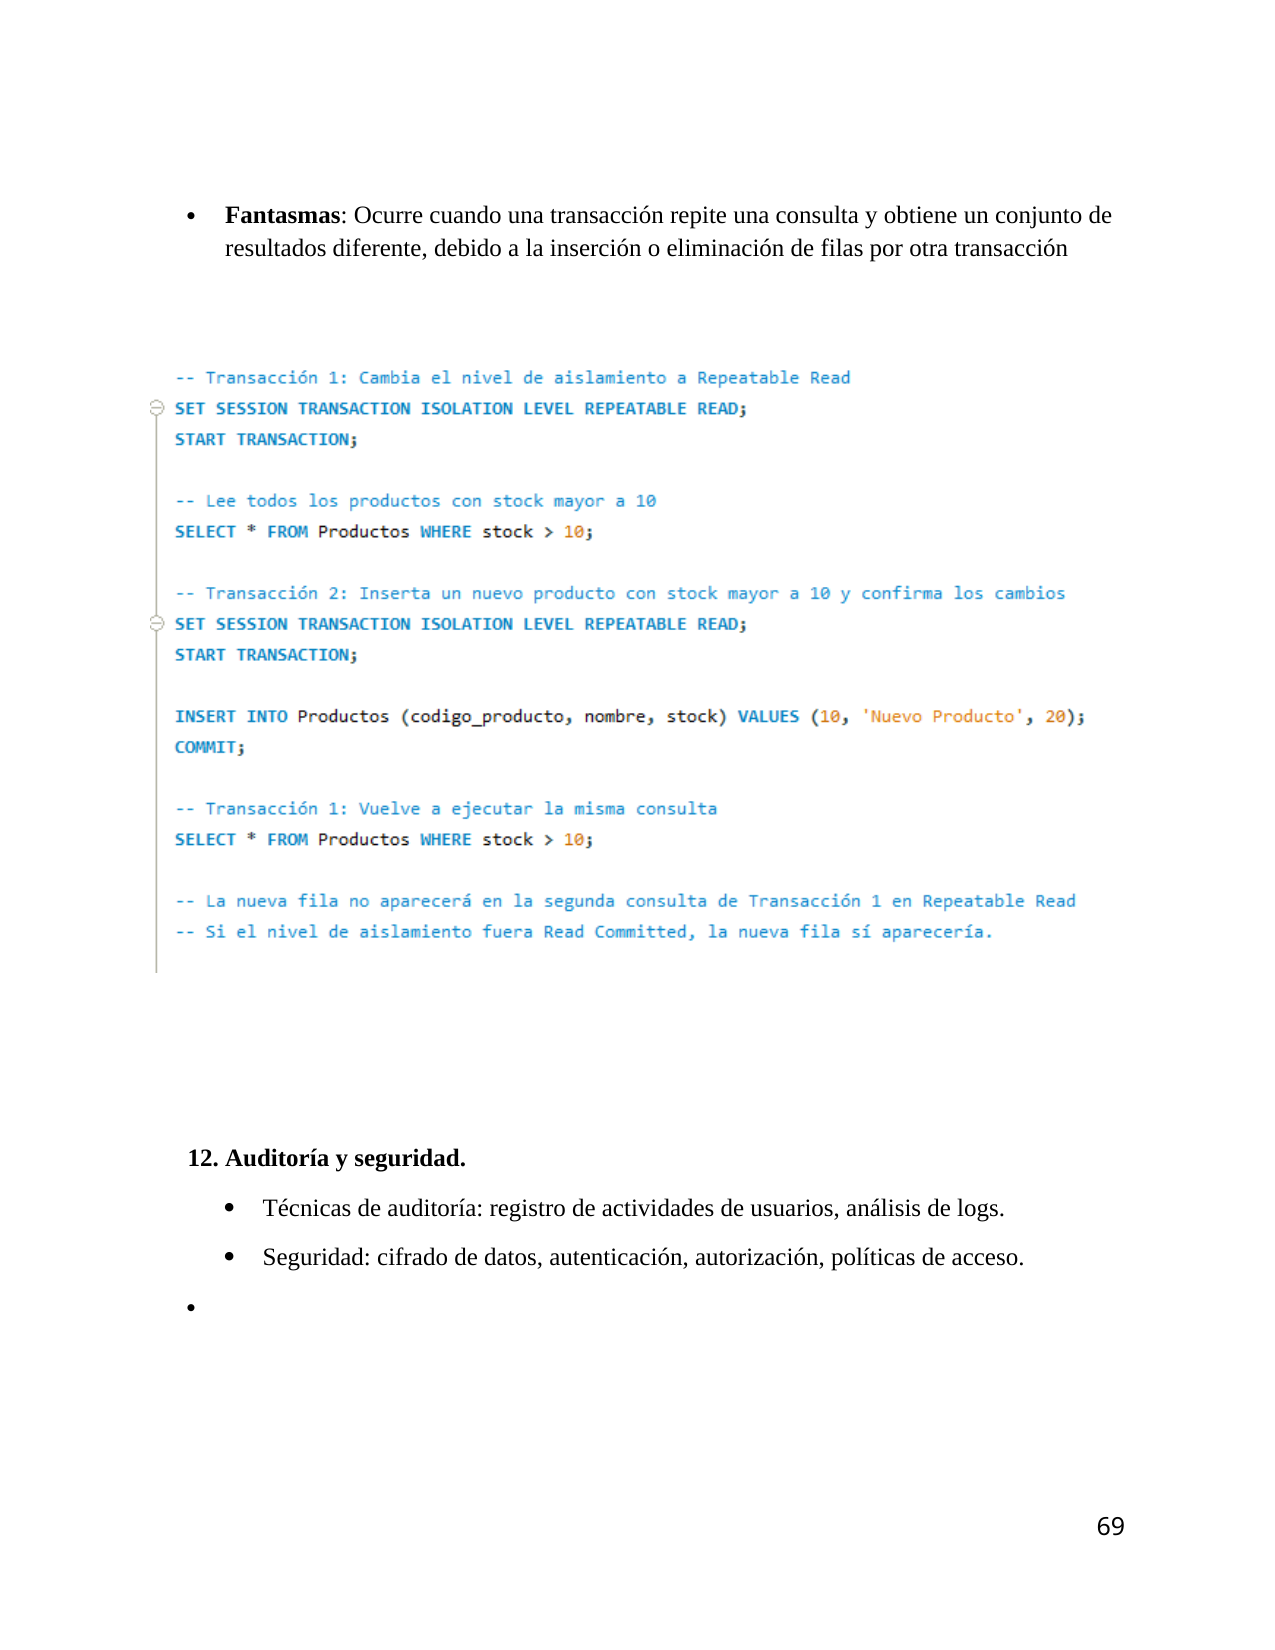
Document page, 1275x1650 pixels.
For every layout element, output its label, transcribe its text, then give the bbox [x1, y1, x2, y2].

list Técnicas de auditoría: registro de actividades de usuarios, análisis de logs. [225, 1193, 1125, 1222]
list Fantasmas: Ocurre cuando una transacción repite una consulta y obtiene un conjunto de resultados diferente, debido a la inserción o eliminación de filas por otra transacción [187, 200, 1125, 261]
picture [150, 332, 1125, 973]
list Auditoría y seguridad. [187, 1143, 1125, 1172]
list Seguridad: cifrado de datos, autenticación, autorización, políticas de acceso. [225, 1242, 1125, 1271]
